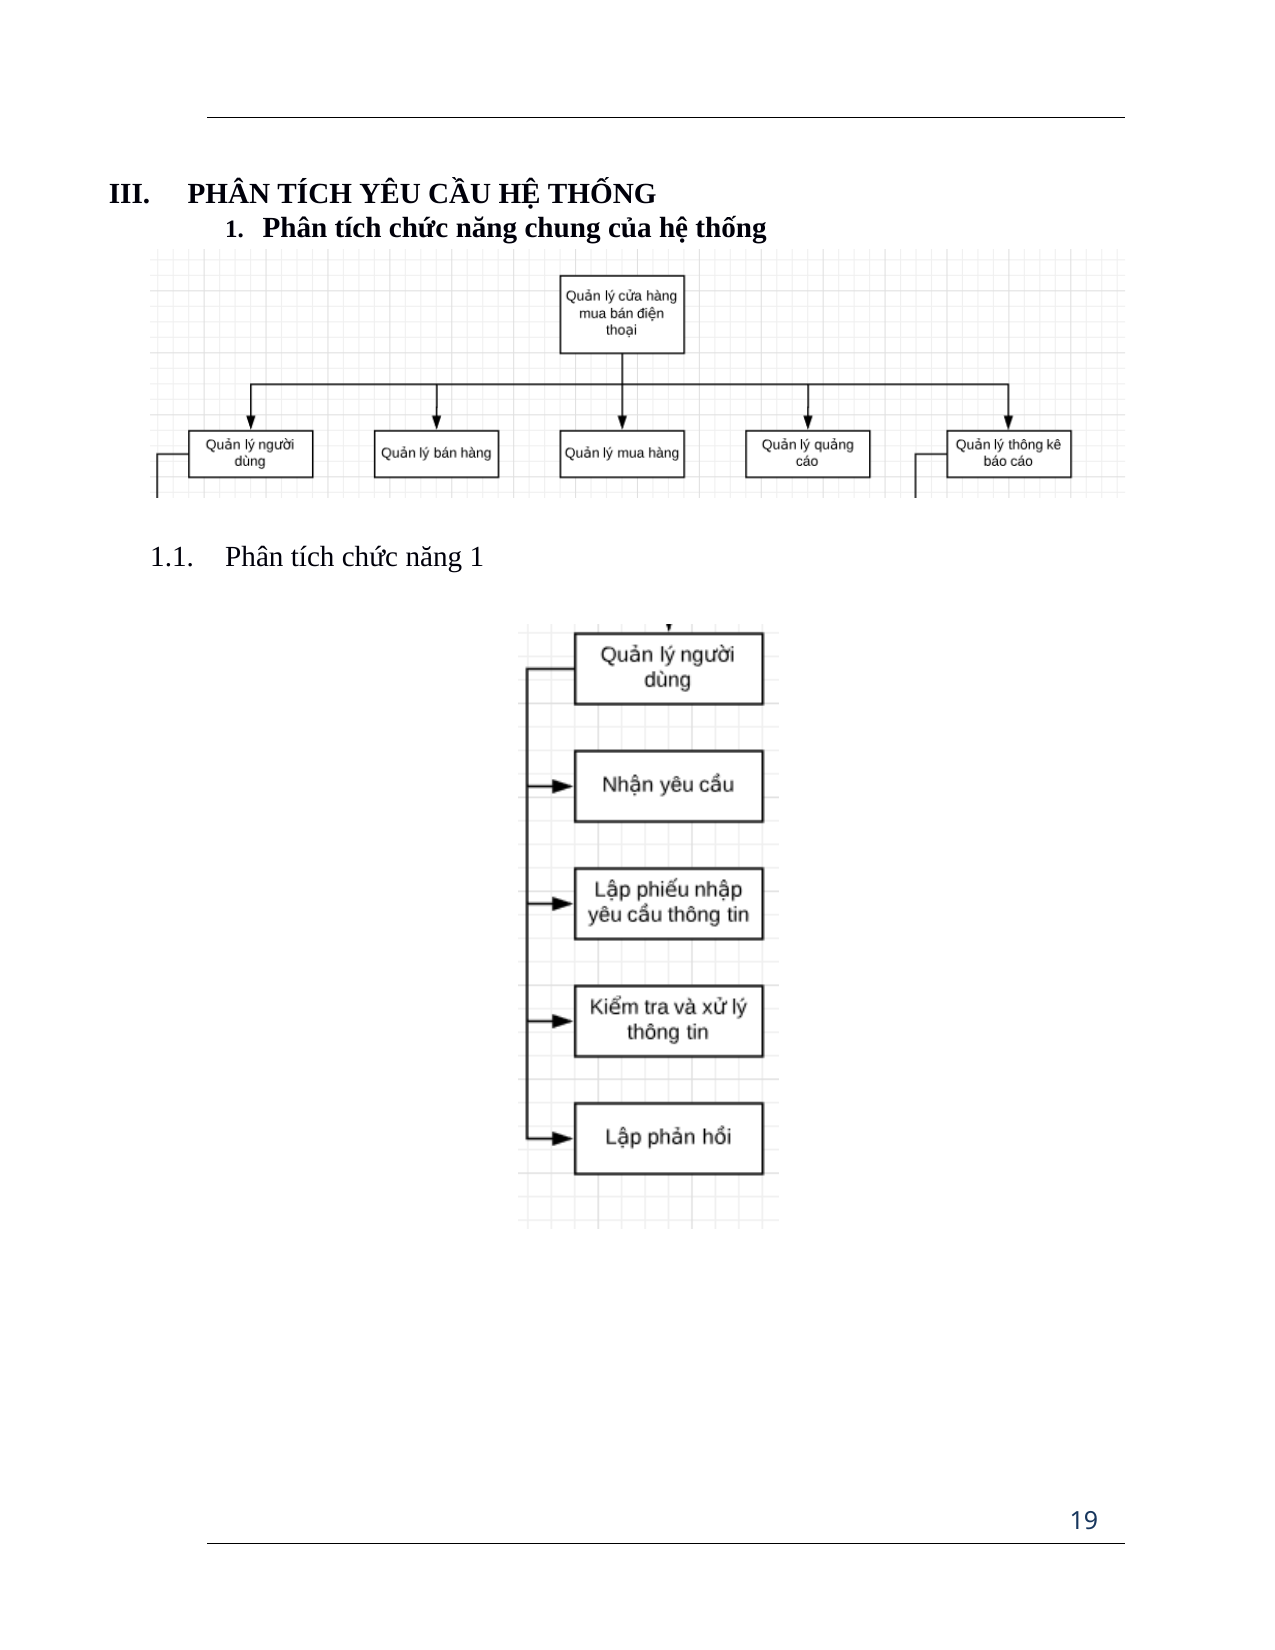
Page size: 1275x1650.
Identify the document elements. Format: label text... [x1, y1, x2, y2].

picture [150, 249, 1125, 498]
text 1.1. Phân tích chức năng 1 [150, 539, 1125, 573]
list Phân tích chức năng chung của hệ thống [225, 210, 1125, 243]
picture [518, 624, 779, 1229]
list PHÂN TÍCH YÊU CẦU HỆ THỐNG [150, 176, 1125, 210]
